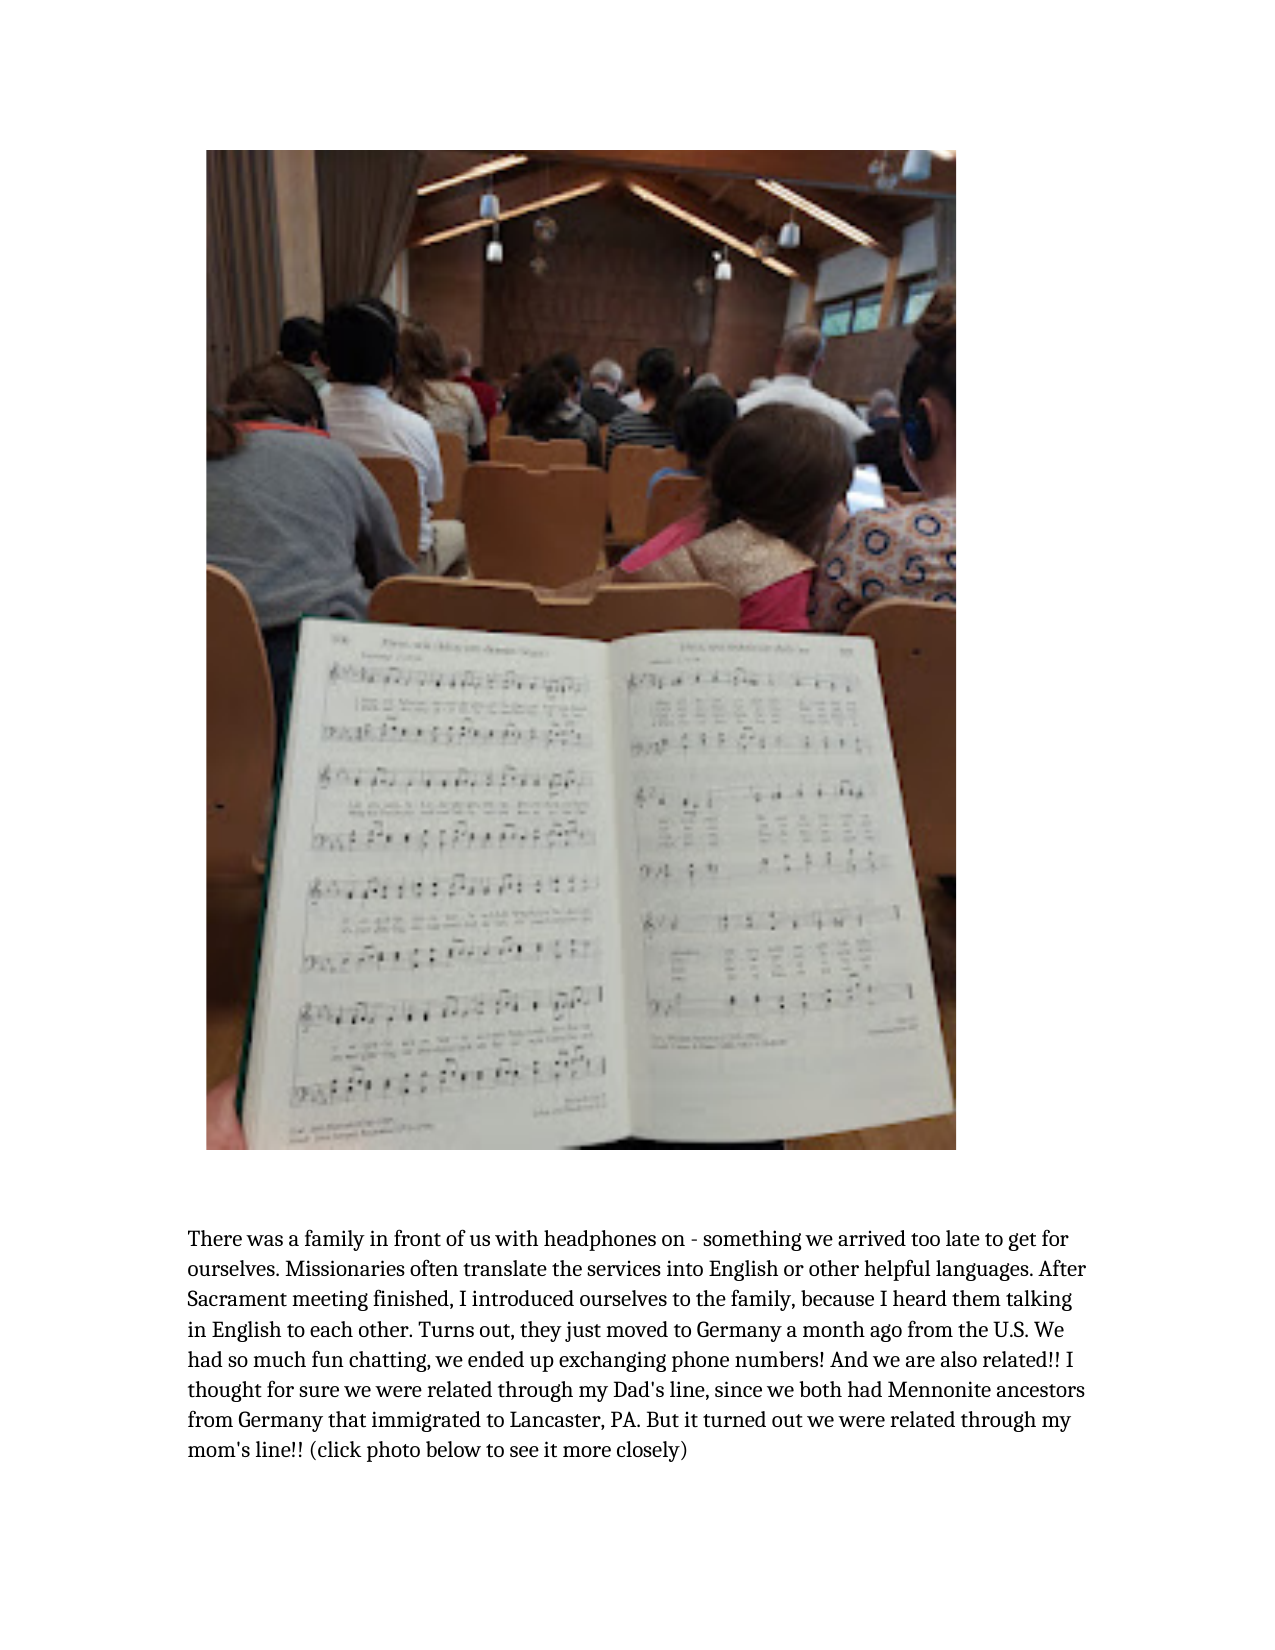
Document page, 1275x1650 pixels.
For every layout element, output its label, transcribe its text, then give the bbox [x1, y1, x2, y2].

picture [206, 150, 957, 1150]
text There was a family in front of us with headphones on - something we arrived too late to get for ourselves. Missionaries often translate the services into English or other helpful languages. After Sacrament meeting finished, I introduced ourselves to the family, because I heard them talking in English to each other. Turns out, they just moved to Germany a month ago from the U.S. We had so much fun chatting, we ended up exchanging phone numbers! And we are also related!! I thought for sure we were related through my Dad's line, since we both had Mennonite ancestors from Germany that immigrated to Lancaster, PA. But it turned out we were related through my mom's line!! (click photo below to see it more closely) [187, 1226, 1087, 1463]
